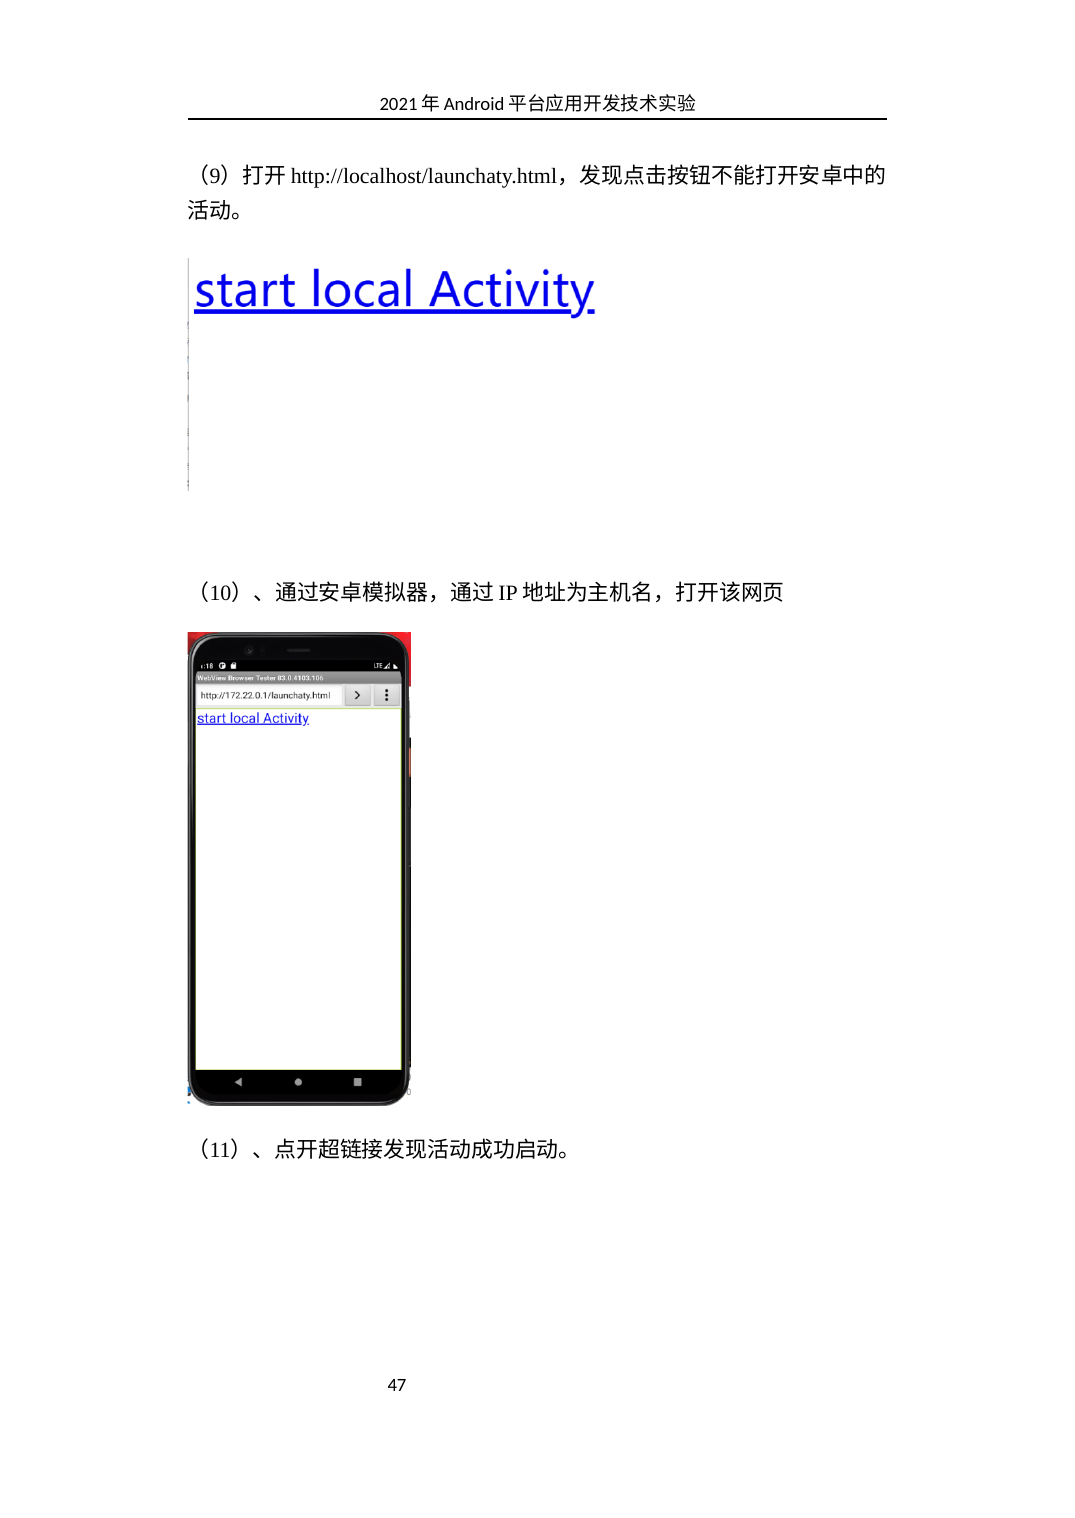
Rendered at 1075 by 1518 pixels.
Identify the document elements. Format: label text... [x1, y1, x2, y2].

list 、点开超链接发现活动成功启动。 [187, 1132, 887, 1164]
picture [187, 258, 780, 491]
list 、通过安卓模拟器，通过IP地址为主机名，打开该网页 [187, 574, 887, 607]
picture [187, 632, 411, 1106]
list 打开http://localhost/launchaty.html，发现点击按钮不能打开安卓中的活动。 [187, 158, 887, 225]
